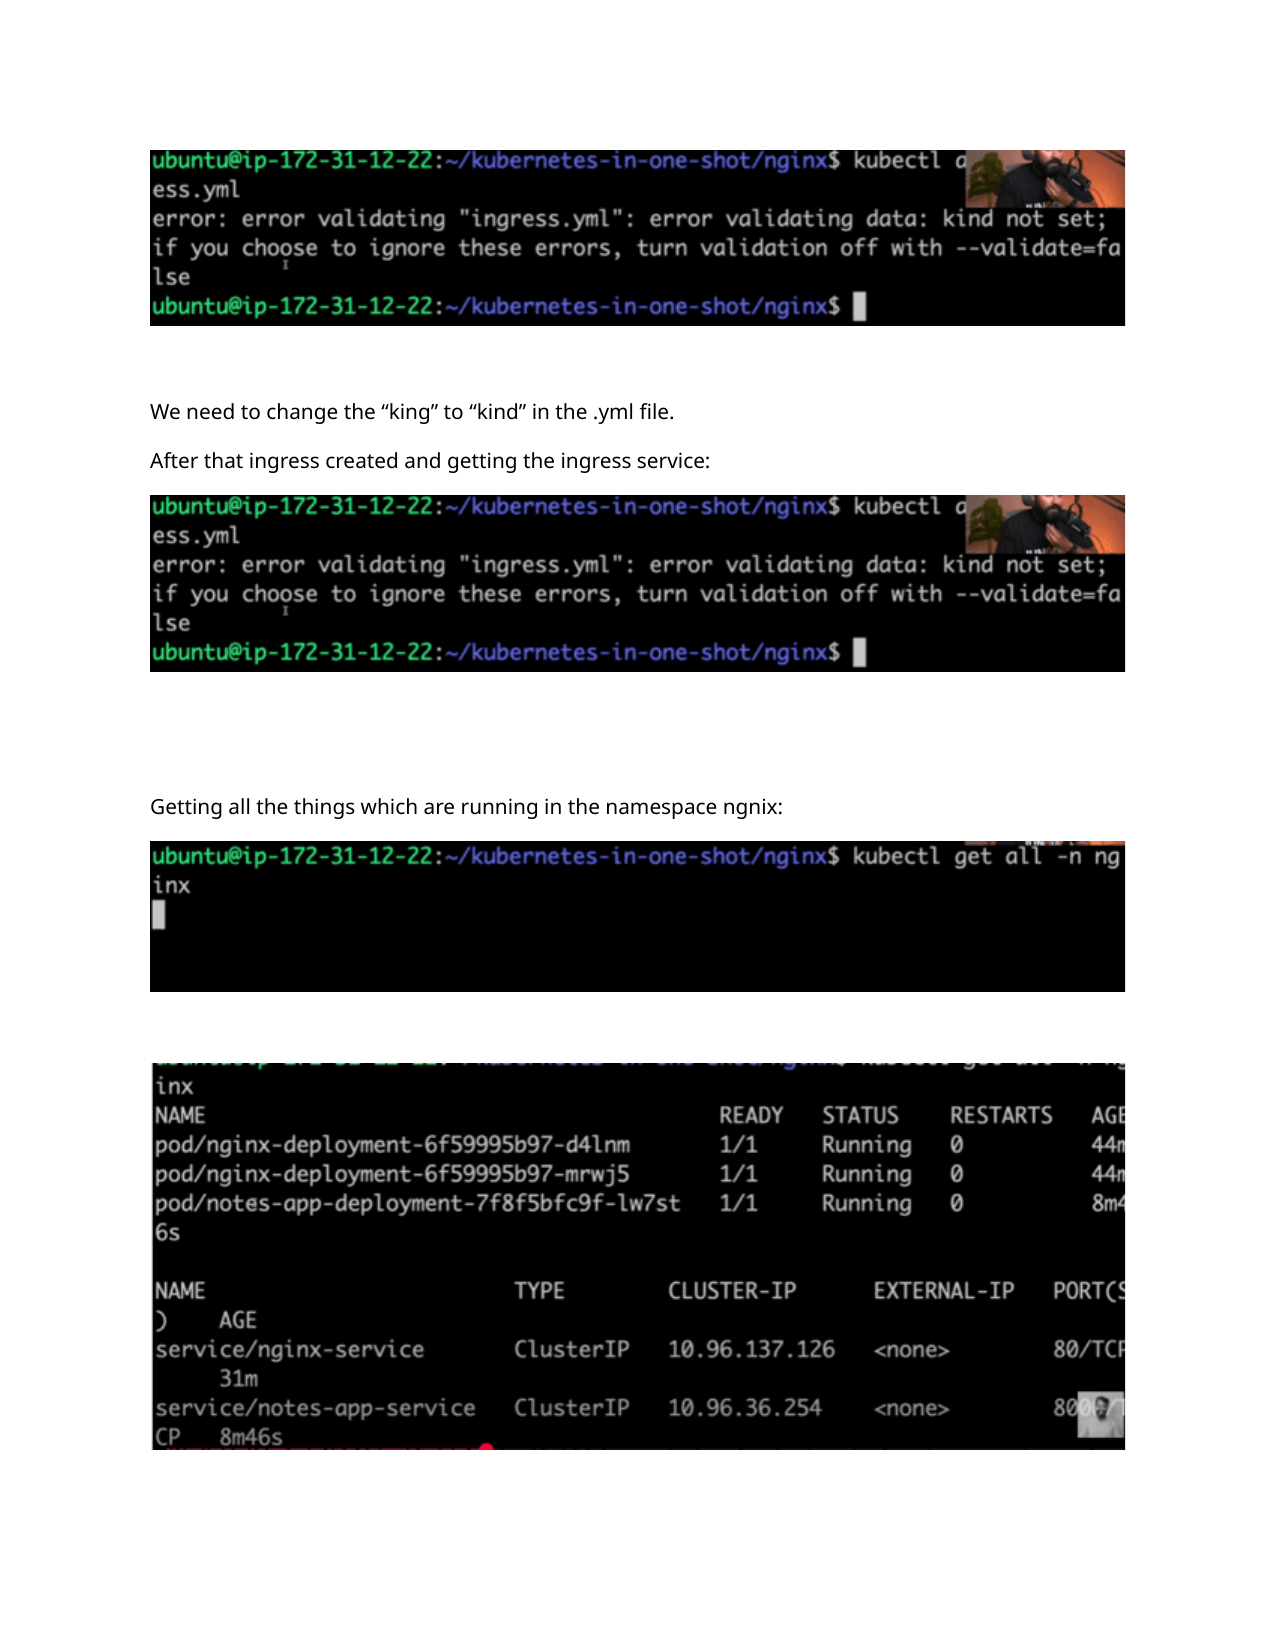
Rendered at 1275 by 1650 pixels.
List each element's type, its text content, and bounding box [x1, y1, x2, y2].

text We need to change the “king” to “kind” in the .yml file. [150, 397, 1125, 425]
picture [150, 495, 1125, 672]
picture [150, 1063, 1125, 1450]
text After that ingress created and getting the ingress service: [150, 446, 1125, 475]
picture [150, 841, 1125, 992]
text Getting all the things which are running in the namespace ngnix: [150, 792, 1125, 820]
picture [150, 150, 1125, 326]
